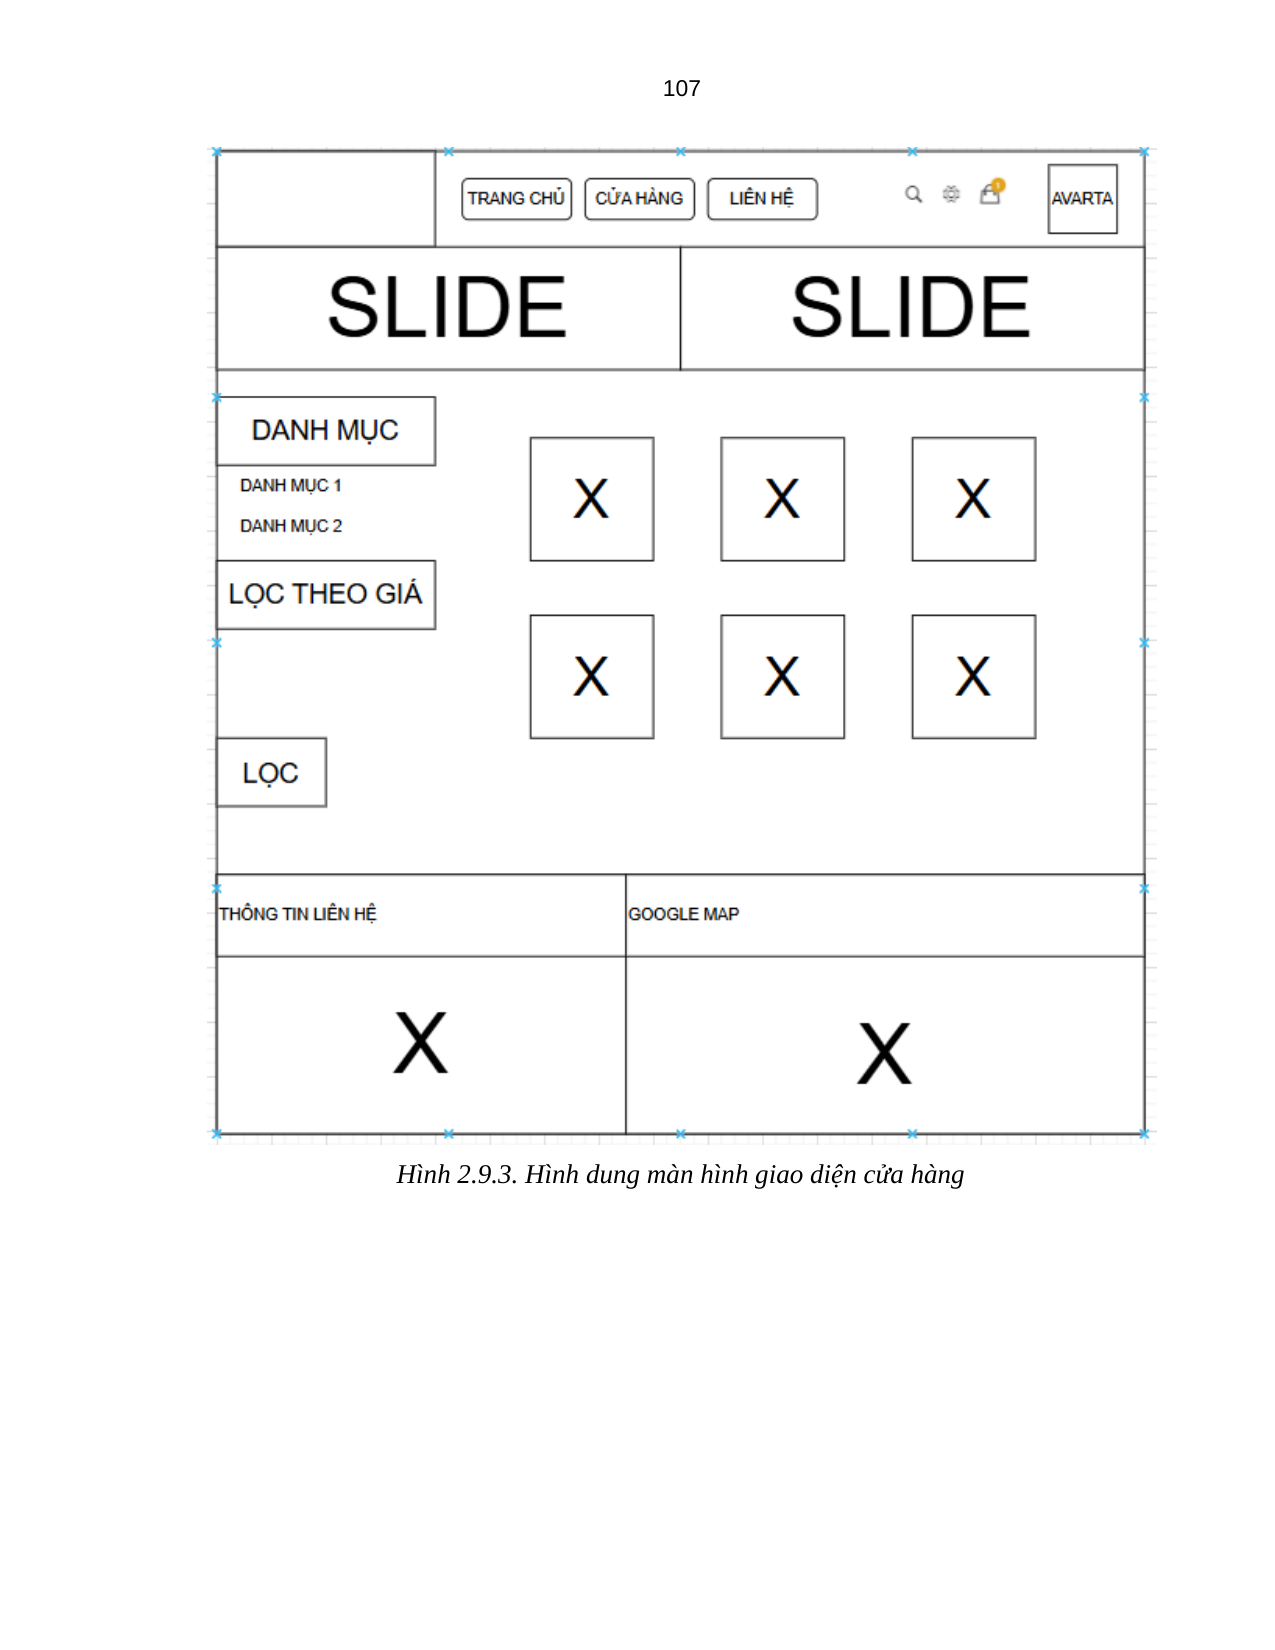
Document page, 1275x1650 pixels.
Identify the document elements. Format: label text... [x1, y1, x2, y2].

subtitle Hình 2.9.3. Hình dung màn hình giao diện cửa hàng [207, 1159, 1157, 1190]
picture [206, 147, 1157, 1145]
